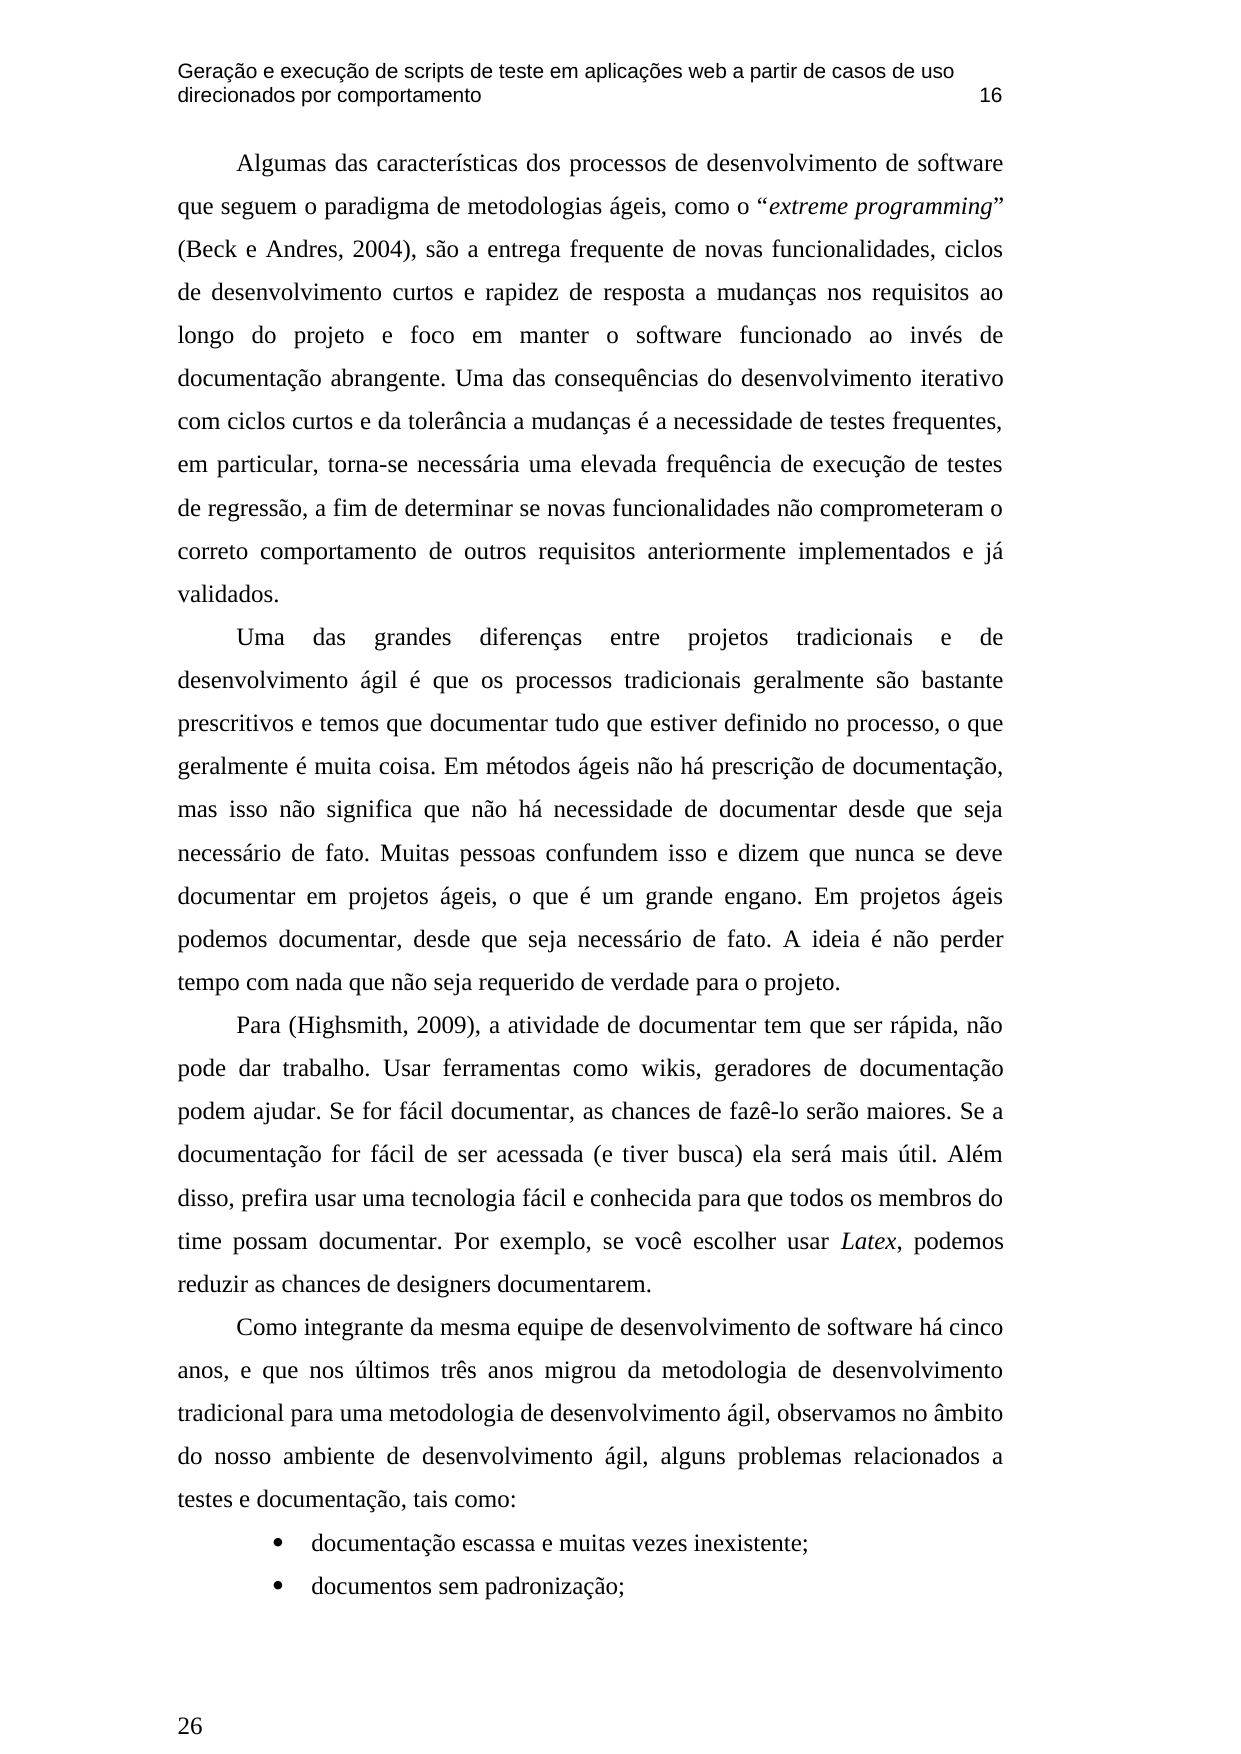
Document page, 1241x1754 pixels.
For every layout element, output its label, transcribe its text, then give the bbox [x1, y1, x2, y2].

list documentos sem padronização; [274, 1571, 1004, 1599]
list documentação escassa e muitas vezes inexistente; [274, 1528, 1004, 1556]
text Para (Highsmith, 2009), a atividade de documentar tem que ser rápida, não pode dar trabalho. Usar ferramentas como wikis, geradores de documentação podem ajudar. Se for fácil documentar, as chances de fazê-lo serão maiores. Se a documentação for fácil de ser acessada (e tiver busca) ela será mais útil. Além disso, prefira usar uma tecnologia fácil e conhecida para que todos os membros do time possam documentar. Por exemplo, se você escolher usar Latex, podemos reduzir as chances de designers documentarem. [177, 1010, 1004, 1298]
text Algumas das características dos processos de desenvolvimento de software que seguem o paradigma de metodologias ágeis, como o “extreme programming” (Beck e Andres, 2004), são a entrega frequente de novas funcionalidades, ciclos de desenvolvimento curtos e rapidez de resposta a mudanças nos requisitos ao longo do projeto e foco em manter o software funcionado ao invés de documentação abrangente. Uma das consequências do desenvolvimento iterativo com ciclos curtos e da tolerância a mudanças é a necessidade de testes frequentes, em particular, torna-se necessária uma elevada frequência de execução de testes de regressão, a fim de determinar se novas funcionalidades não comprometeram o correto comportamento de outros requisitos anteriormente implementados e já validados. [177, 148, 1004, 608]
text Como integrante da mesma equipe de desenvolvimento de software há cinco anos, e que nos últimos três anos migrou da metodologia de desenvolvimento tradicional para uma metodologia de desenvolvimento ágil, observamos no âmbito do nosso ambiente de desenvolvimento ágil, alguns problemas relacionados a testes e documentação, tais como: [177, 1312, 1004, 1513]
text Uma das grandes diferenças entre projetos tradicionais e de desenvolvimento ágil é que os processos tradicionais geralmente são bastante prescritivos e temos que documentar tudo que estiver definido no processo, o que geralmente é muita coisa. Em métodos ágeis não há prescrição de documentação, mas isso não significa que não há necessidade de documentar desde que seja necessário de fato. Muitas pessoas confundem isso e dizem que nunca se deve documentar em projetos ágeis, o que é um grande engano. Em projetos ágeis podemos documentar, desde que seja necessário de fato. A ideia é não perder tempo com nada que não seja requerido de verdade para o projeto. [177, 622, 1004, 996]
